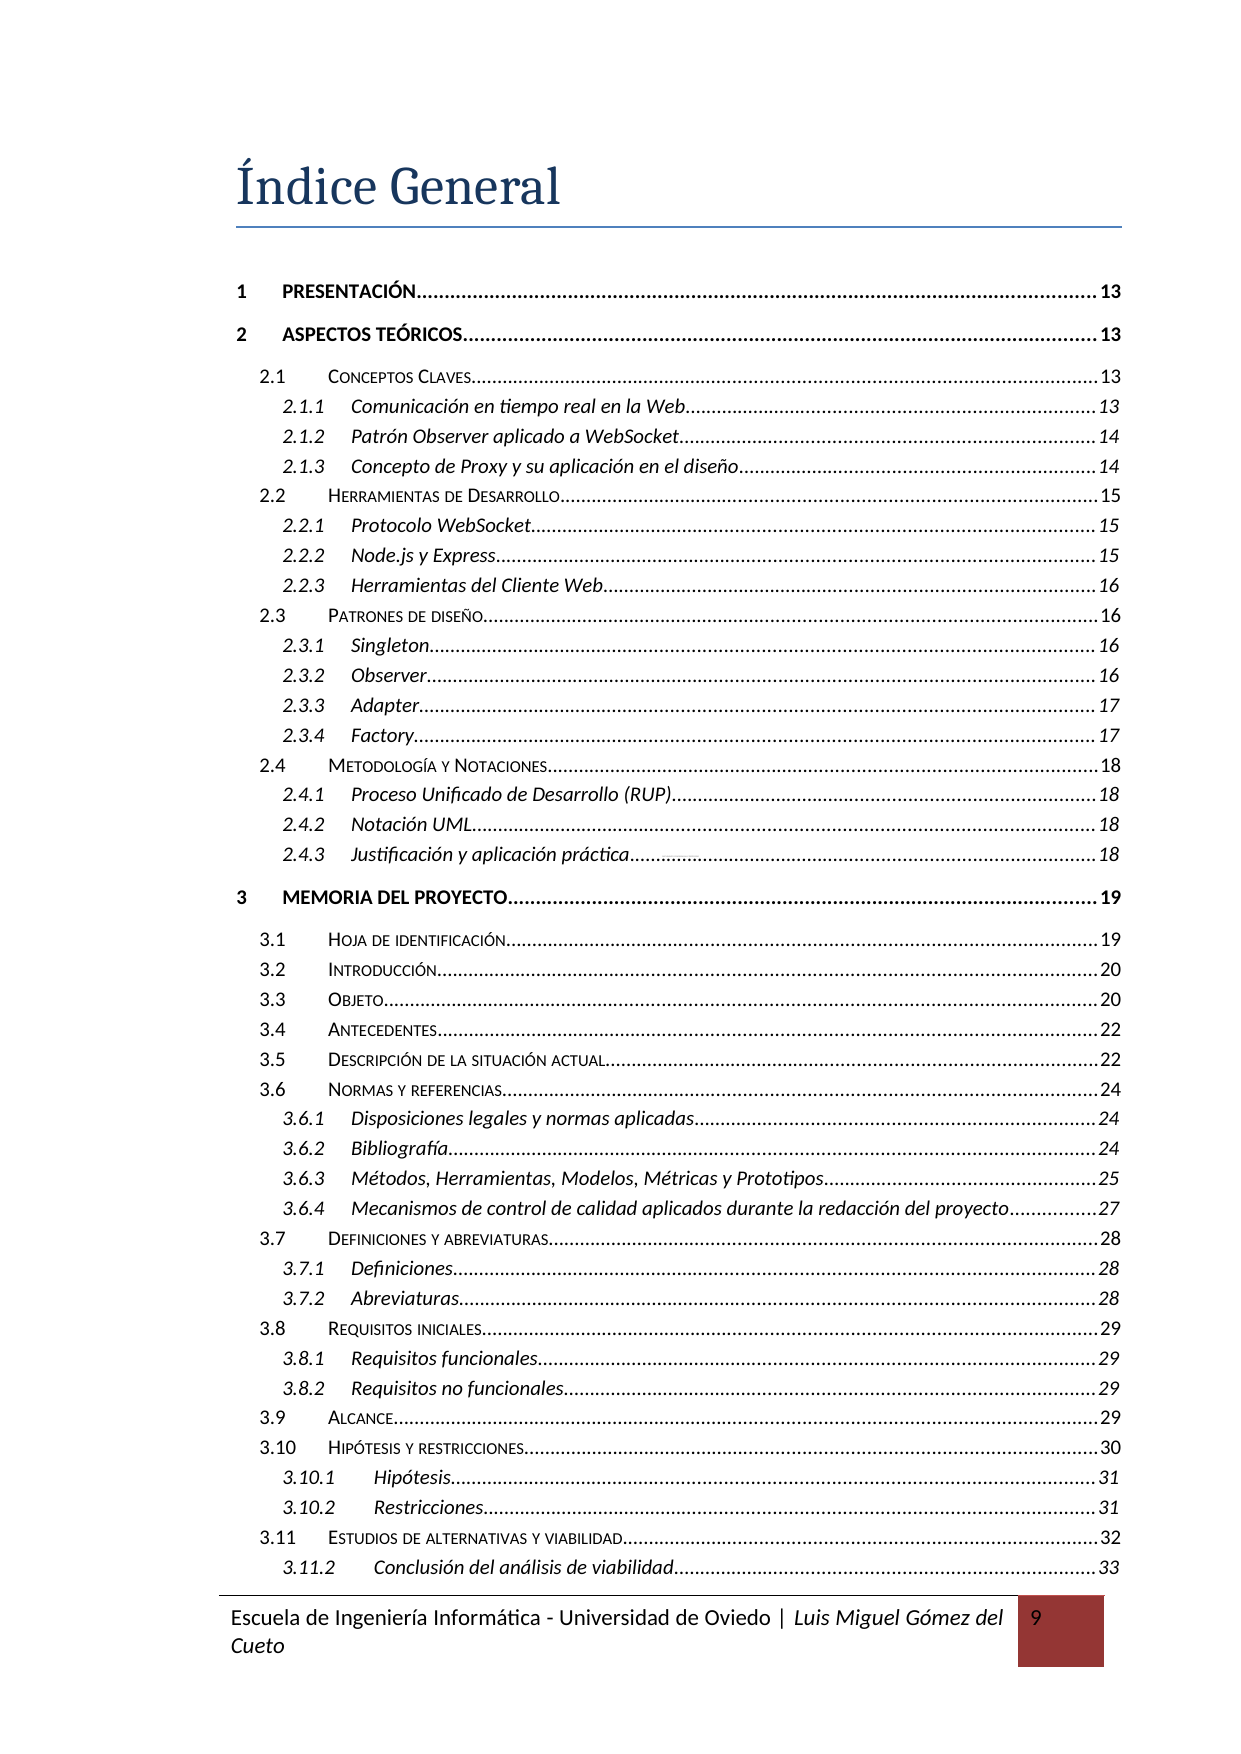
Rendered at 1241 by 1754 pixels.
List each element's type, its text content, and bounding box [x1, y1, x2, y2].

text 2.3.4 Factory 17 [282, 722, 1122, 747]
text 3.4 Antecedentes 22 [259, 1016, 1122, 1041]
text 2.3.2 Observer 16 [282, 662, 1122, 687]
text 3.8 Requisitos iniciales 29 [259, 1315, 1122, 1340]
text 3.2 Introducción 20 [259, 956, 1122, 982]
text 2.2.3 Herramientas del Cliente Web 16 [282, 572, 1122, 598]
text 2.3 Patrones de diseño 16 [259, 602, 1122, 628]
text 2.4.1 Proceso Unificado de Desarrollo (RUP) 18 [282, 782, 1122, 807]
text 2.2.1 Protocolo WebSocket 15 [282, 513, 1122, 538]
text 2.1 Conceptos Claves 13 [259, 363, 1122, 388]
text 3.7.2 Abreviaturas 28 [282, 1285, 1122, 1310]
text 3.9 Alcance 29 [259, 1404, 1122, 1430]
text 2.1.1 Comunicación en tiempo real en la Web 13 [282, 393, 1122, 418]
text 3.11.2 Conclusión del análisis de viabilidad 33 [282, 1554, 1122, 1579]
title Índice General [236, 156, 1122, 226]
text 2.4.3 Justificación y aplicación práctica 18 [282, 841, 1122, 867]
text 2.2.2 Node.js y Express 15 [282, 542, 1122, 568]
text 3.10 Hipótesis y restricciones 30 [259, 1434, 1122, 1460]
text 3.8.1 Requisitos funcionales 29 [282, 1345, 1122, 1370]
text 2.3.1 Singleton 16 [282, 632, 1122, 658]
text 1 Presentación 13 [236, 278, 1122, 304]
text 3.6 Normas y referencias 24 [259, 1076, 1122, 1101]
text 2.3.3 Adapter 17 [282, 692, 1122, 717]
text 3.11 Estudios de alternativas y viabilidad 32 [259, 1524, 1122, 1549]
text 3.5 Descripción de la situación actual 22 [259, 1046, 1122, 1071]
text 3.6.2 Bibliografía 24 [282, 1136, 1122, 1161]
text 3.6.3 Métodos, Herramientas, Modelos, Métricas y Prototipos 25 [282, 1165, 1122, 1191]
text 3.10.2 Restricciones 31 [282, 1494, 1122, 1520]
text 2.4.2 Notación UML 18 [282, 812, 1122, 837]
text 3.7.1 Definiciones 28 [282, 1255, 1122, 1281]
text 2.1.2 Patrón Observer aplicado a WebSocket 14 [282, 423, 1122, 448]
text 3.6.4 Mecanismos de control de calidad aplicados durante la redacción del proyecto 27 [282, 1195, 1122, 1221]
text 3.6.1 Disposiciones legales y normas aplicadas 24 [282, 1106, 1122, 1131]
text 3.7 Definiciones y abreviaturas 28 [259, 1225, 1122, 1251]
text 2 Aspectos Teóricos 13 [236, 321, 1122, 346]
text 2.2 Herramientas de Desarrollo 15 [259, 483, 1122, 508]
text 2.1.3 Concepto de Proxy y su aplicación en el diseño 14 [282, 453, 1122, 478]
text 3 Memoria del Proyecto 19 [236, 884, 1122, 909]
text 3.3 Objeto 20 [259, 986, 1122, 1011]
text 3.10.1 Hipótesis 31 [282, 1464, 1122, 1490]
text 2.4 Metodología y Notaciones 18 [259, 752, 1122, 777]
text 3.8.2 Requisitos no funcionales 29 [282, 1375, 1122, 1400]
text 3.1 Hoja de identificación 19 [259, 926, 1122, 952]
